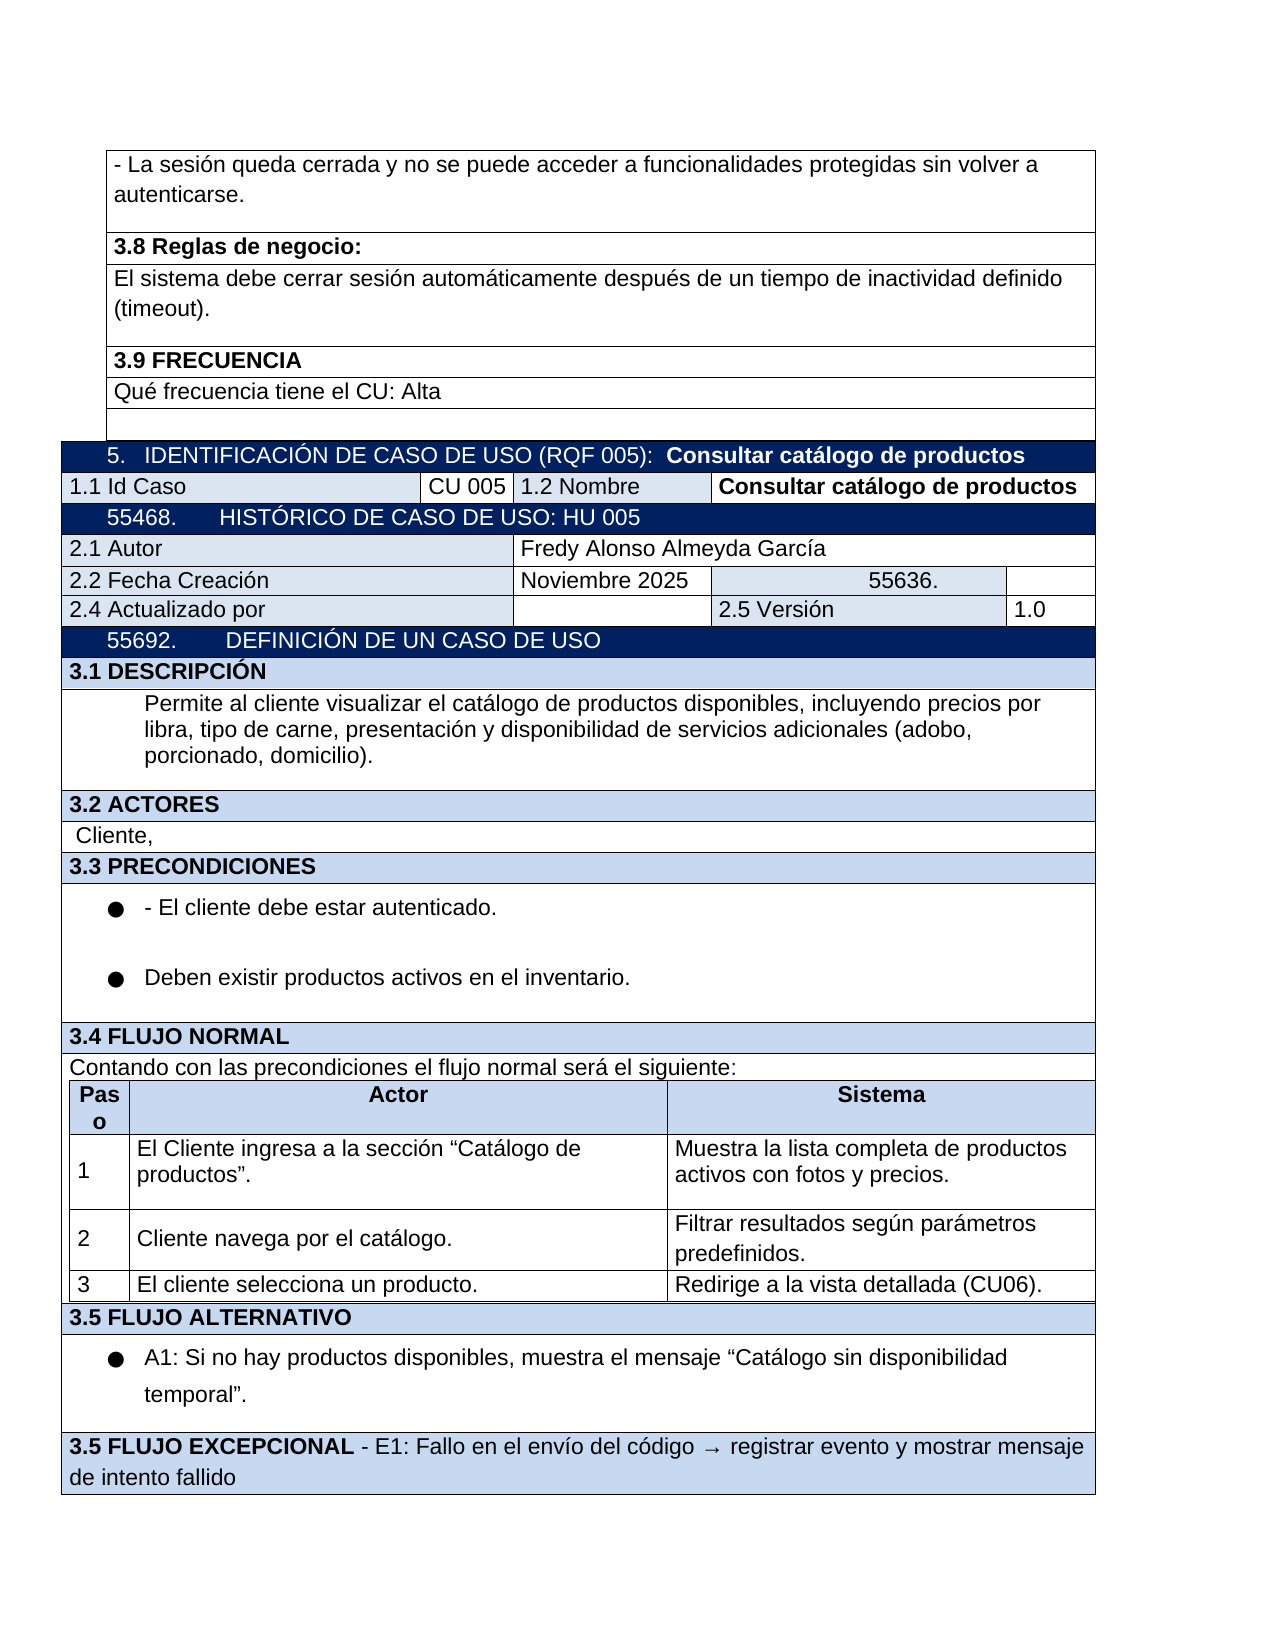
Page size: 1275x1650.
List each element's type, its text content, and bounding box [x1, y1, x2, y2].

table_cell 2.2 Fecha Creación [62, 567, 513, 595]
table_cell Contando con las precondiciones el flujo normal será el siguiente: [62, 1054, 1095, 1302]
table_cell 3.4 FLUJO NORMAL [62, 1023, 1095, 1053]
table_cell 3.5 FLUJO EXCEPCIONAL - E1: Fallo en el envío del código → registrar evento y mostrar mensaje de intento fallido [62, 1433, 1095, 1494]
table_cell CU 005 [421, 473, 513, 503]
table_cell Fredy Alonso Almeyda García [514, 535, 1095, 566]
table_cell Noviembre 2025 [514, 567, 711, 595]
table_cell Consultar catálogo de productos [712, 473, 1095, 503]
table_cell 2.4 Actualizado por [62, 596, 513, 626]
table_cell - La sesión queda cerrada y no se puede acceder a funcionalidades protegidas sin volver a autenticarse. [107, 151, 1095, 232]
table_cell Permite al cliente visualizar el catálogo de productos disponibles, incluyendo precios por libra, tipo de carne, presentación y disponibilidad de servicios adicionales (adobo, porcionado, domicilio). [62, 690, 1095, 789]
table_cell - El cliente debe estar autenticado. Deben existir productos activos en el inventario. [62, 884, 1095, 1022]
table_cell 1.2 Nombre [514, 473, 711, 503]
table_cell [1007, 567, 1095, 595]
table_cell 1.1 Id Caso [62, 473, 420, 503]
table_cell DEFINICIÓN DE UN CASO DE USO [62, 627, 1095, 657]
table_cell [712, 567, 1006, 595]
table_cell 1.0 [1007, 596, 1095, 626]
table_cell HISTÓRICO DE CASO DE USO: HU 005 [62, 504, 1095, 534]
table_header IDENTIFICACIÓN DE CASO DE USO (RQF 005): Consultar catálogo de productos [62, 442, 1095, 472]
table_cell 3.3 PRECONDICIONES [62, 853, 1095, 883]
table_cell 3.1 DESCRIPCIÓN [62, 658, 1095, 688]
table_cell 2.5 Versión [712, 596, 1006, 626]
table_cell [514, 596, 711, 626]
table_cell Qué frecuencia tiene el CU: Alta [107, 378, 1095, 408]
table_cell A1: Si no hay productos disponibles, muestra el mensaje “Catálogo sin disponibilidad temporal”. [62, 1335, 1095, 1432]
table_cell 3.9 FRECUENCIA [107, 347, 1095, 377]
table_cell 2.1 Autor [62, 535, 513, 566]
table_cell 3.5 FLUJO ALTERNATIVO [62, 1304, 1095, 1334]
table_cell 3.2 ACTORES [62, 791, 1095, 821]
table_cell [107, 409, 1095, 439]
table_cell 3.8 Reglas de negocio: [107, 233, 1095, 263]
table_cell Cliente, [62, 822, 1095, 852]
table_cell El sistema debe cerrar sesión automáticamente después de un tiempo de inactividad definido (timeout). [107, 265, 1095, 346]
